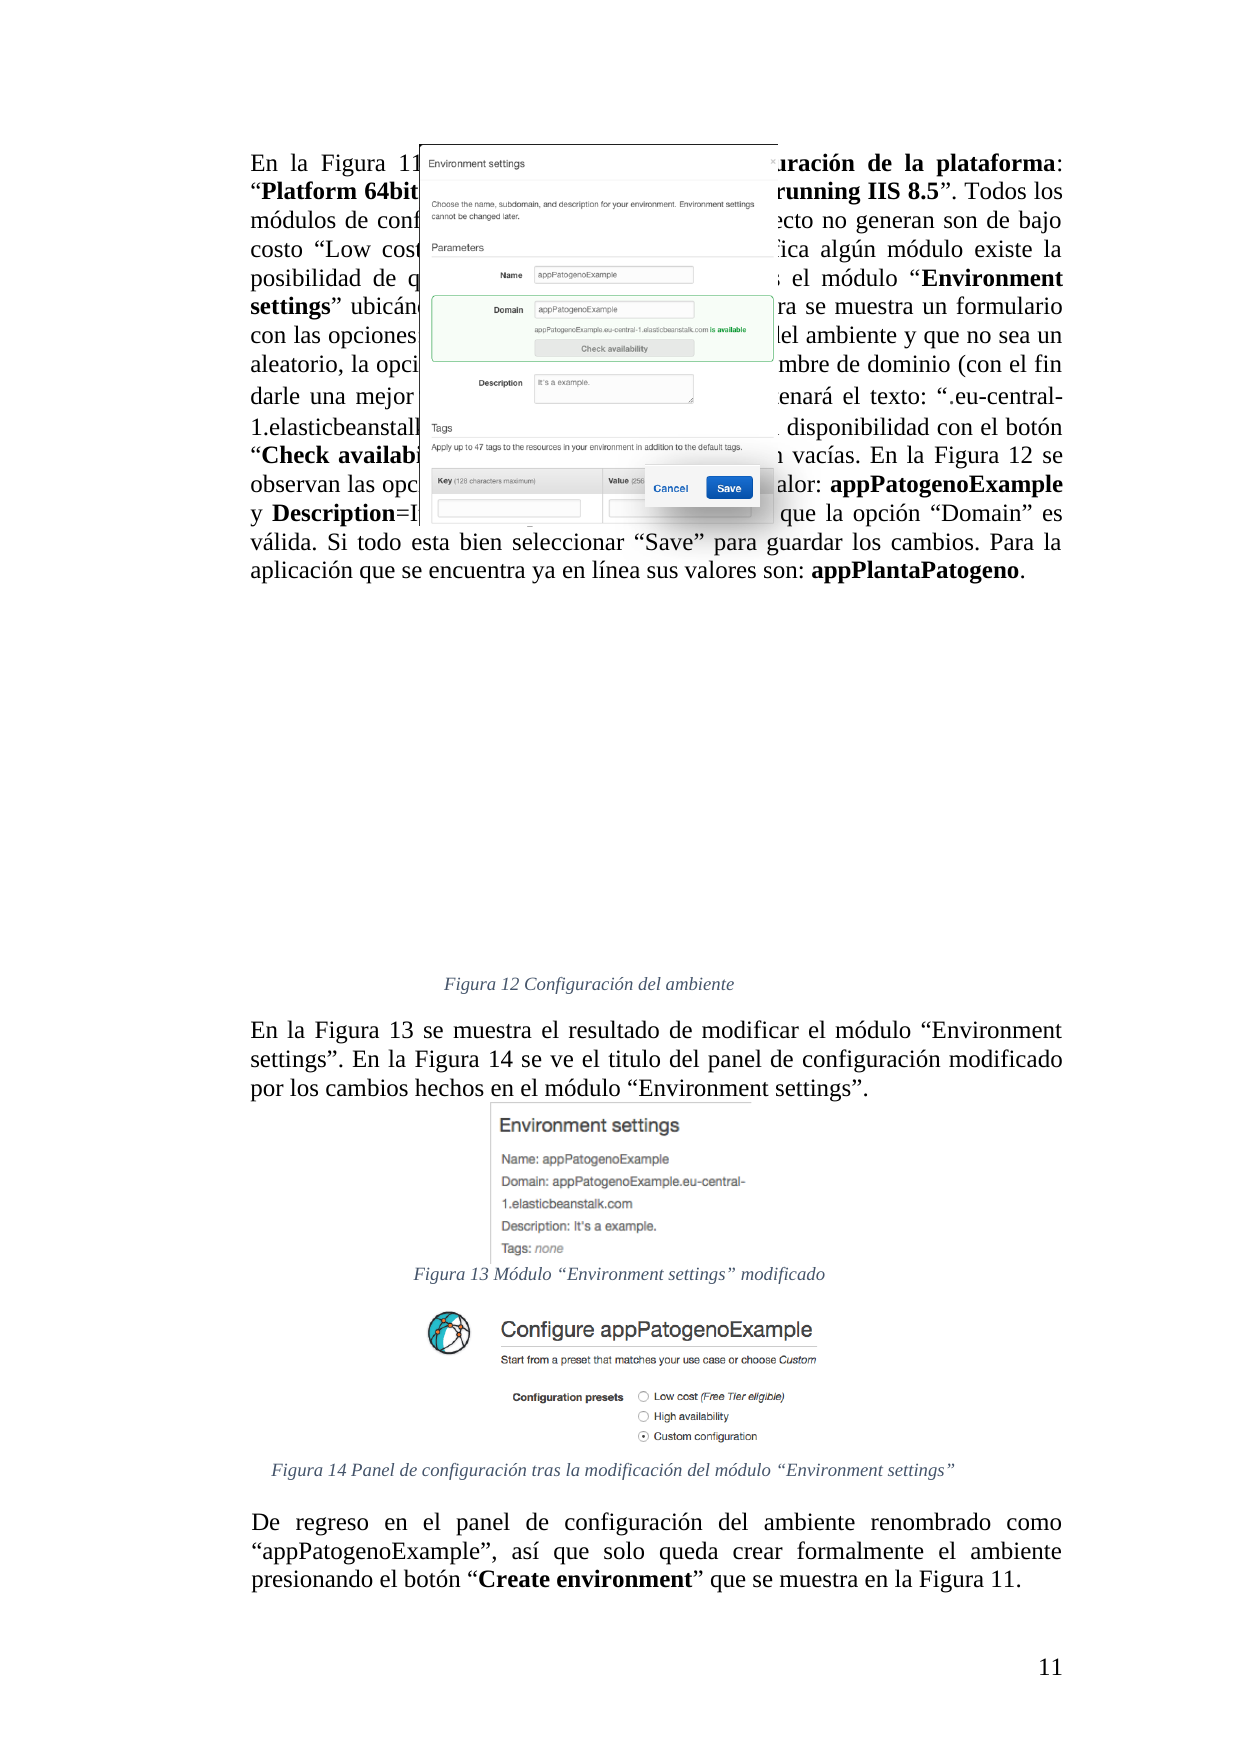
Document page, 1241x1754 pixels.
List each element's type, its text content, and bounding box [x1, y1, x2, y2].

text De regreso en el panel de configuración del ambiente renombrado como “appPatogenoExample”, así que solo queda crear formalmente el ambiente presionando el botón “Create environment” que se muestra en la Figura 10. [251, 1507, 1063, 1593]
picture [419, 144, 778, 526]
picture [423, 1305, 818, 1449]
picture [488, 1101, 752, 1264]
